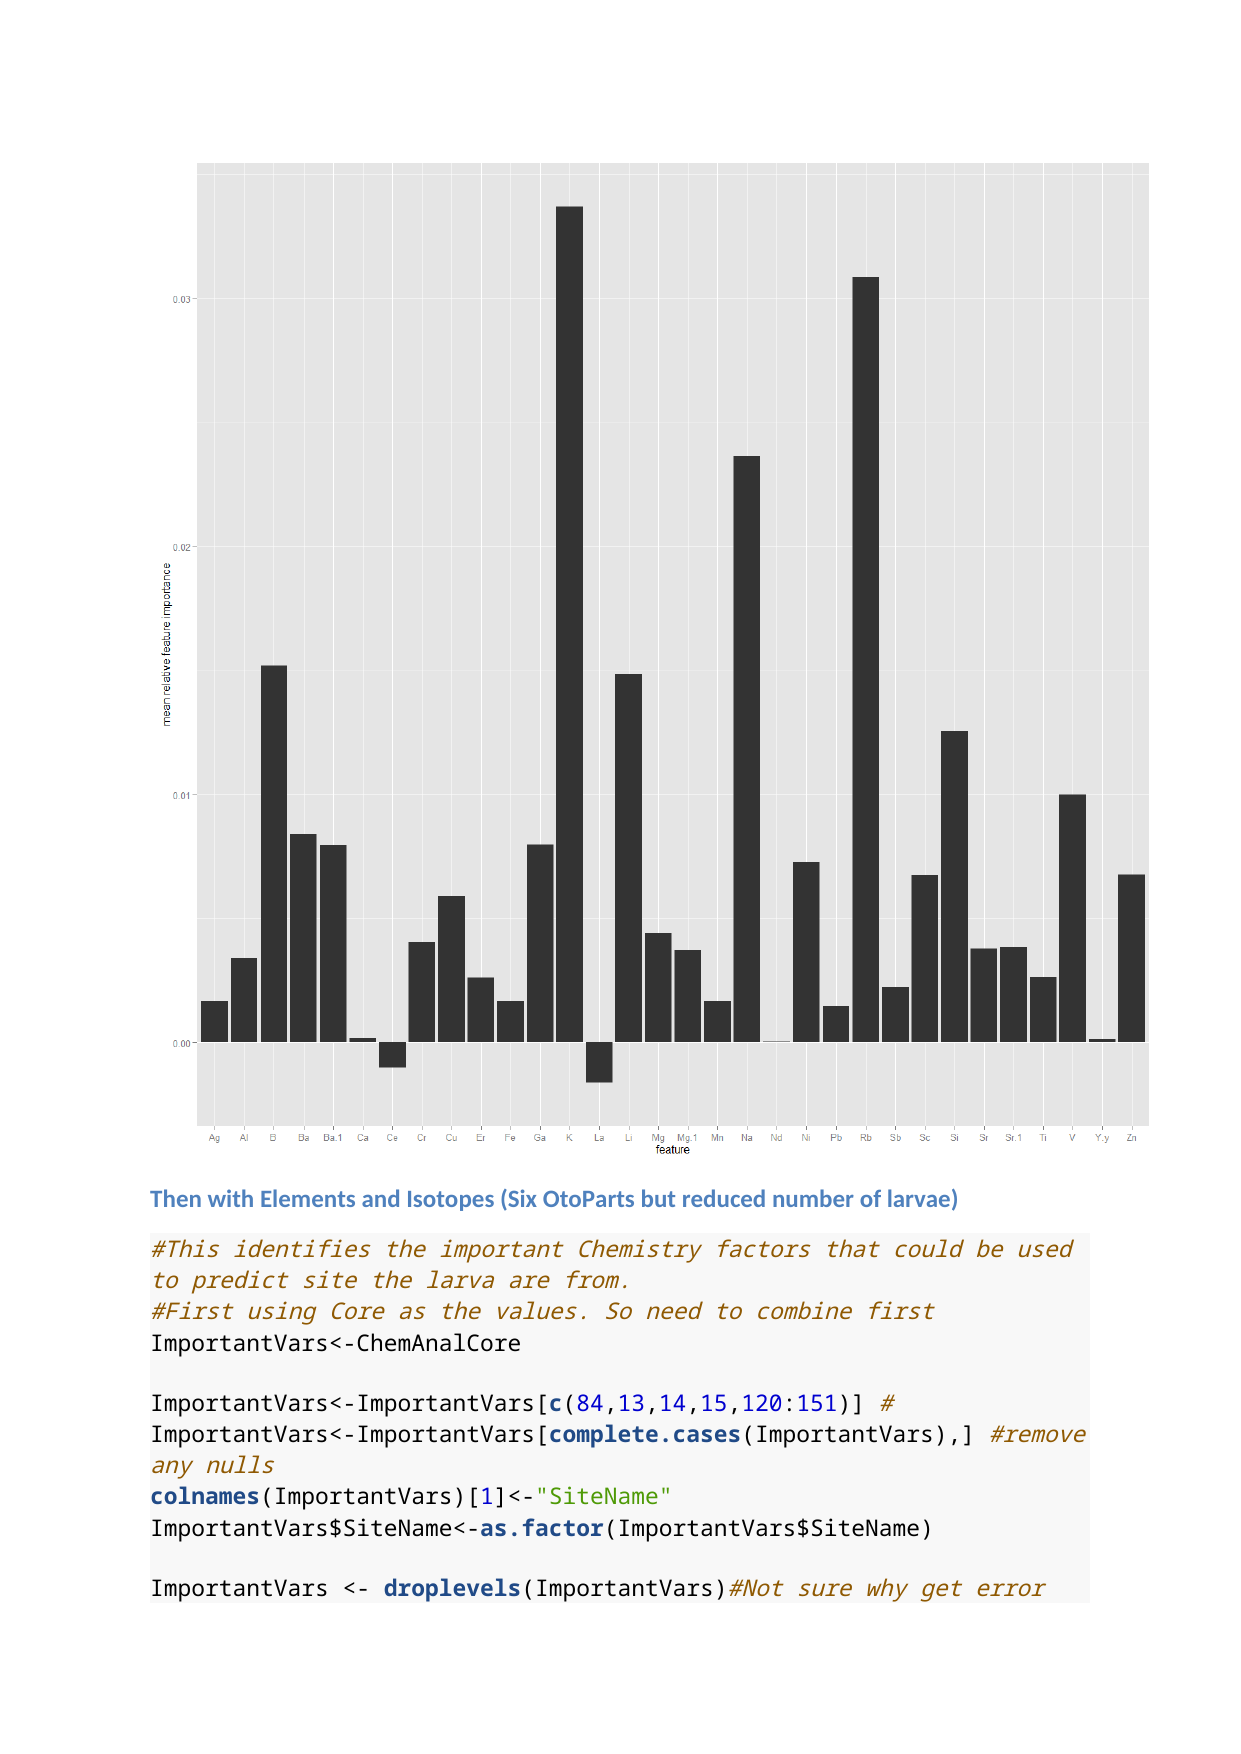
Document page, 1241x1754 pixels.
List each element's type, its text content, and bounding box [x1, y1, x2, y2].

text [150, 1233, 1090, 1603]
picture [150, 150, 1163, 1163]
subtitle Then with Elements and Isotopes (Six OtoParts but reduced number of larvae) [150, 1183, 1090, 1214]
